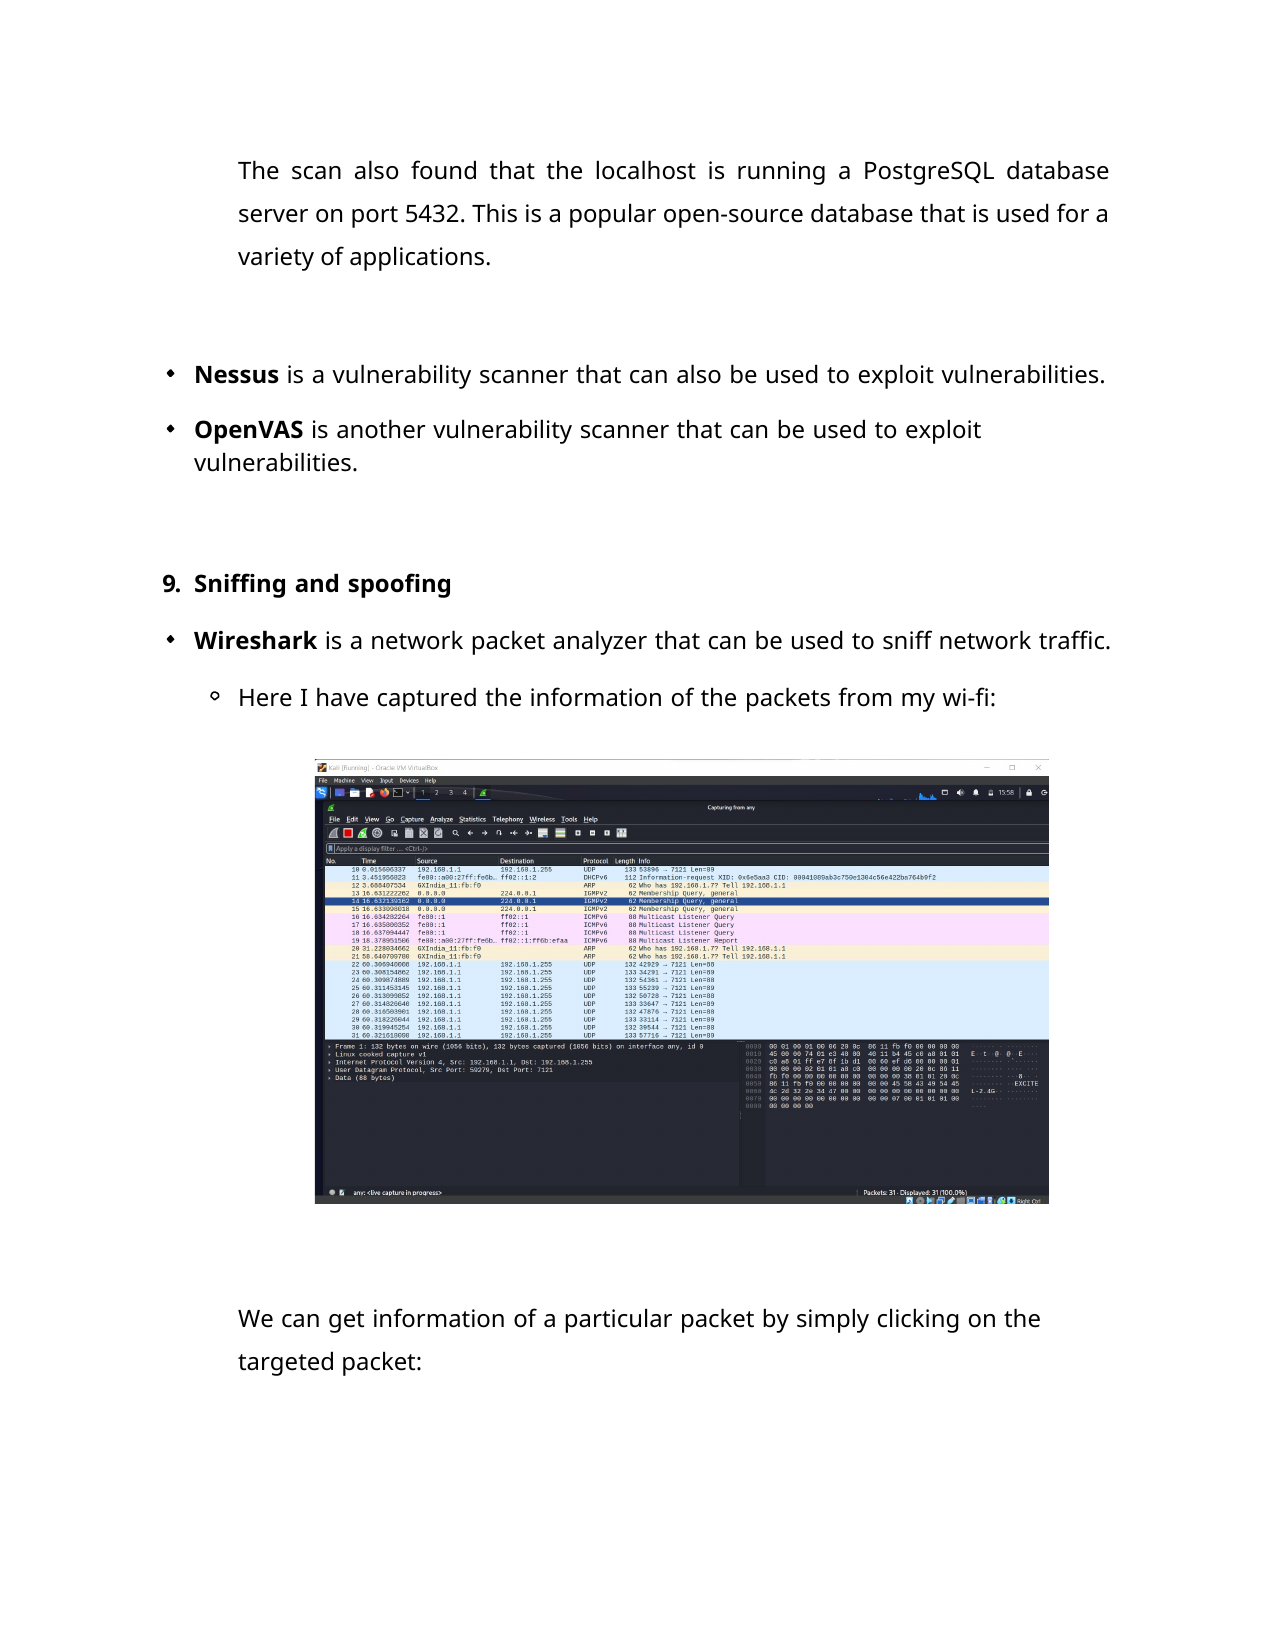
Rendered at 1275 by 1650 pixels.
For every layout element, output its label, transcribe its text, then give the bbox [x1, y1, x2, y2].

picture [314, 759, 1049, 1204]
text Nessus is a vulnerability scanner that can also be used to exploit vulnerabilities. [194, 357, 1135, 390]
subtitle Sniffing and spoofing [162, 566, 1135, 599]
text OpenVAS is another vulnerability scanner that can be used to exploit vulnerabilities. [194, 413, 1135, 478]
text The scan also found that the localhost is running a PostgreSQL database server on port 5432. This is a popular open-source database that is used for a variety of applications. [238, 153, 1111, 273]
text Here I have captured the information of the packets from my wi-fi: [238, 680, 1135, 713]
text We can get information of a particular packet by simply clicking on the targeted packet: [238, 1302, 1135, 1378]
text Wireshark is a network packet analyzer that can be used to sniff network traffic. [194, 623, 1135, 656]
